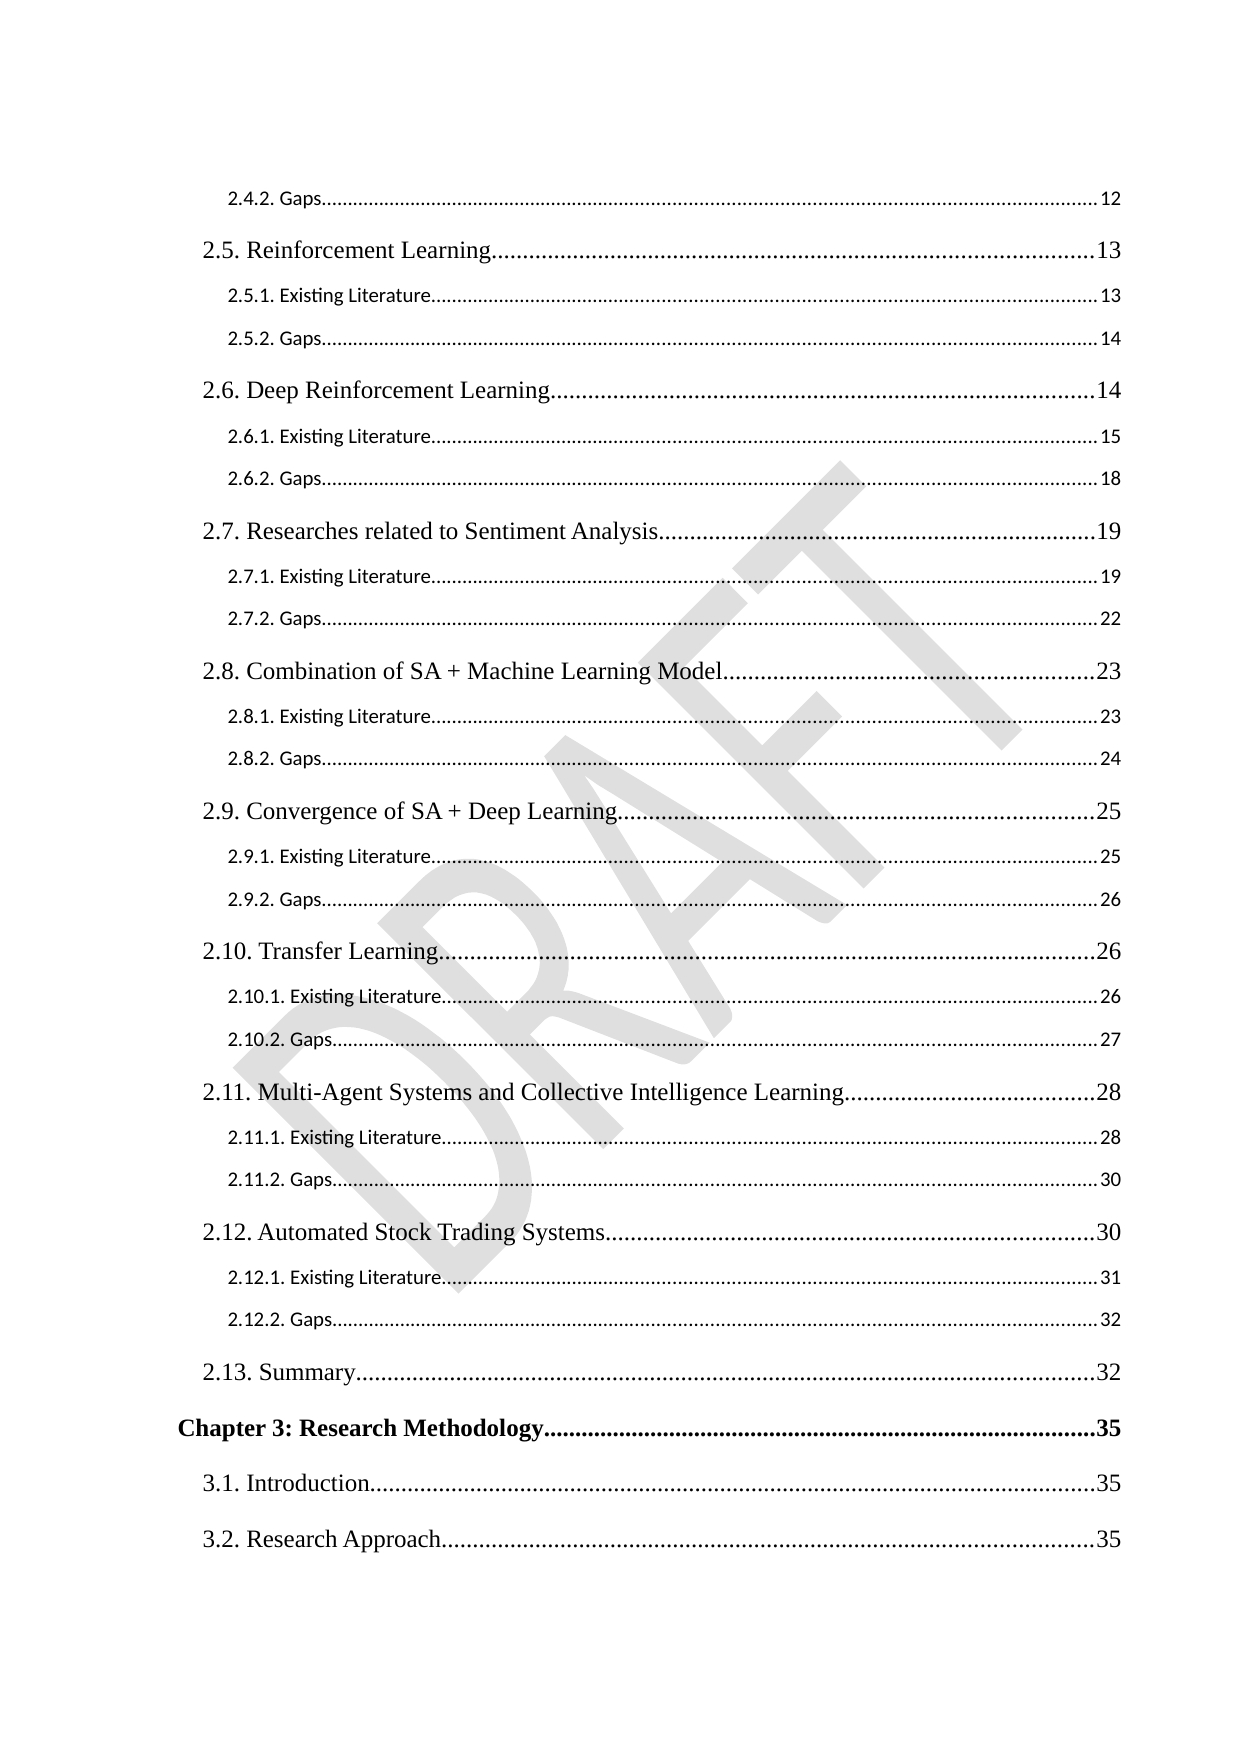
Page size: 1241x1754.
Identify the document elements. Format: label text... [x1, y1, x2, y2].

text 2.6. Deep Reinforcement Learning 14 [202, 376, 1122, 404]
text 2.7. Researches related to Sentiment Analysis 19 [202, 516, 1122, 544]
text 2.13. Summary 32 [202, 1357, 1122, 1386]
text 2.12.2. Gaps 32 [227, 1306, 1122, 1332]
text 2.11.1. Existing Literature 28 [227, 1124, 1122, 1149]
text 2.6.1. Existing Literature 15 [227, 423, 1122, 448]
text Chapter 3: Research Methodology 35 [177, 1413, 1122, 1441]
text 2.5. Reinforcement Learning 13 [202, 235, 1122, 264]
text 2.11. Multi-Agent Systems and Collective Intelligence Learning 28 [202, 1077, 1122, 1105]
text 2.9. Convergence of SA + Deep Learning 25 [202, 796, 1122, 825]
text 2.7.2. Gaps 22 [227, 605, 1122, 631]
text 2.12.1. Existing Literature 31 [227, 1264, 1122, 1289]
text 2.10.2. Gaps 27 [227, 1026, 1122, 1051]
text 2.9.2. Gaps 26 [227, 886, 1122, 911]
text 3.2. Research Approach 35 [202, 1524, 1122, 1553]
text 2.12. Automated Stock Trading Systems 30 [202, 1217, 1122, 1246]
text 2.7.1. Existing Literature 19 [227, 563, 1122, 588]
text 2.10. Transfer Learning 26 [202, 936, 1122, 965]
text 2.5.2. Gaps 14 [227, 325, 1122, 350]
text 2.8. Combination of SA + Machine Learning Model 23 [202, 656, 1122, 685]
text 2.8.1. Existing Literature 23 [227, 703, 1122, 729]
text 2.9.1. Existing Literature 25 [227, 843, 1122, 869]
text 2.4.2. Gaps 12 [227, 185, 1122, 210]
text 2.8.2. Gaps 24 [227, 746, 1122, 771]
text 2.10.1. Existing Literature 26 [227, 984, 1122, 1009]
text 2.5.1. Existing Literature 13 [227, 283, 1122, 308]
text 3.1. Introduction 35 [202, 1468, 1122, 1497]
text 2.6.2. Gaps 18 [227, 465, 1122, 491]
text 2.11.2. Gaps 30 [227, 1166, 1122, 1192]
